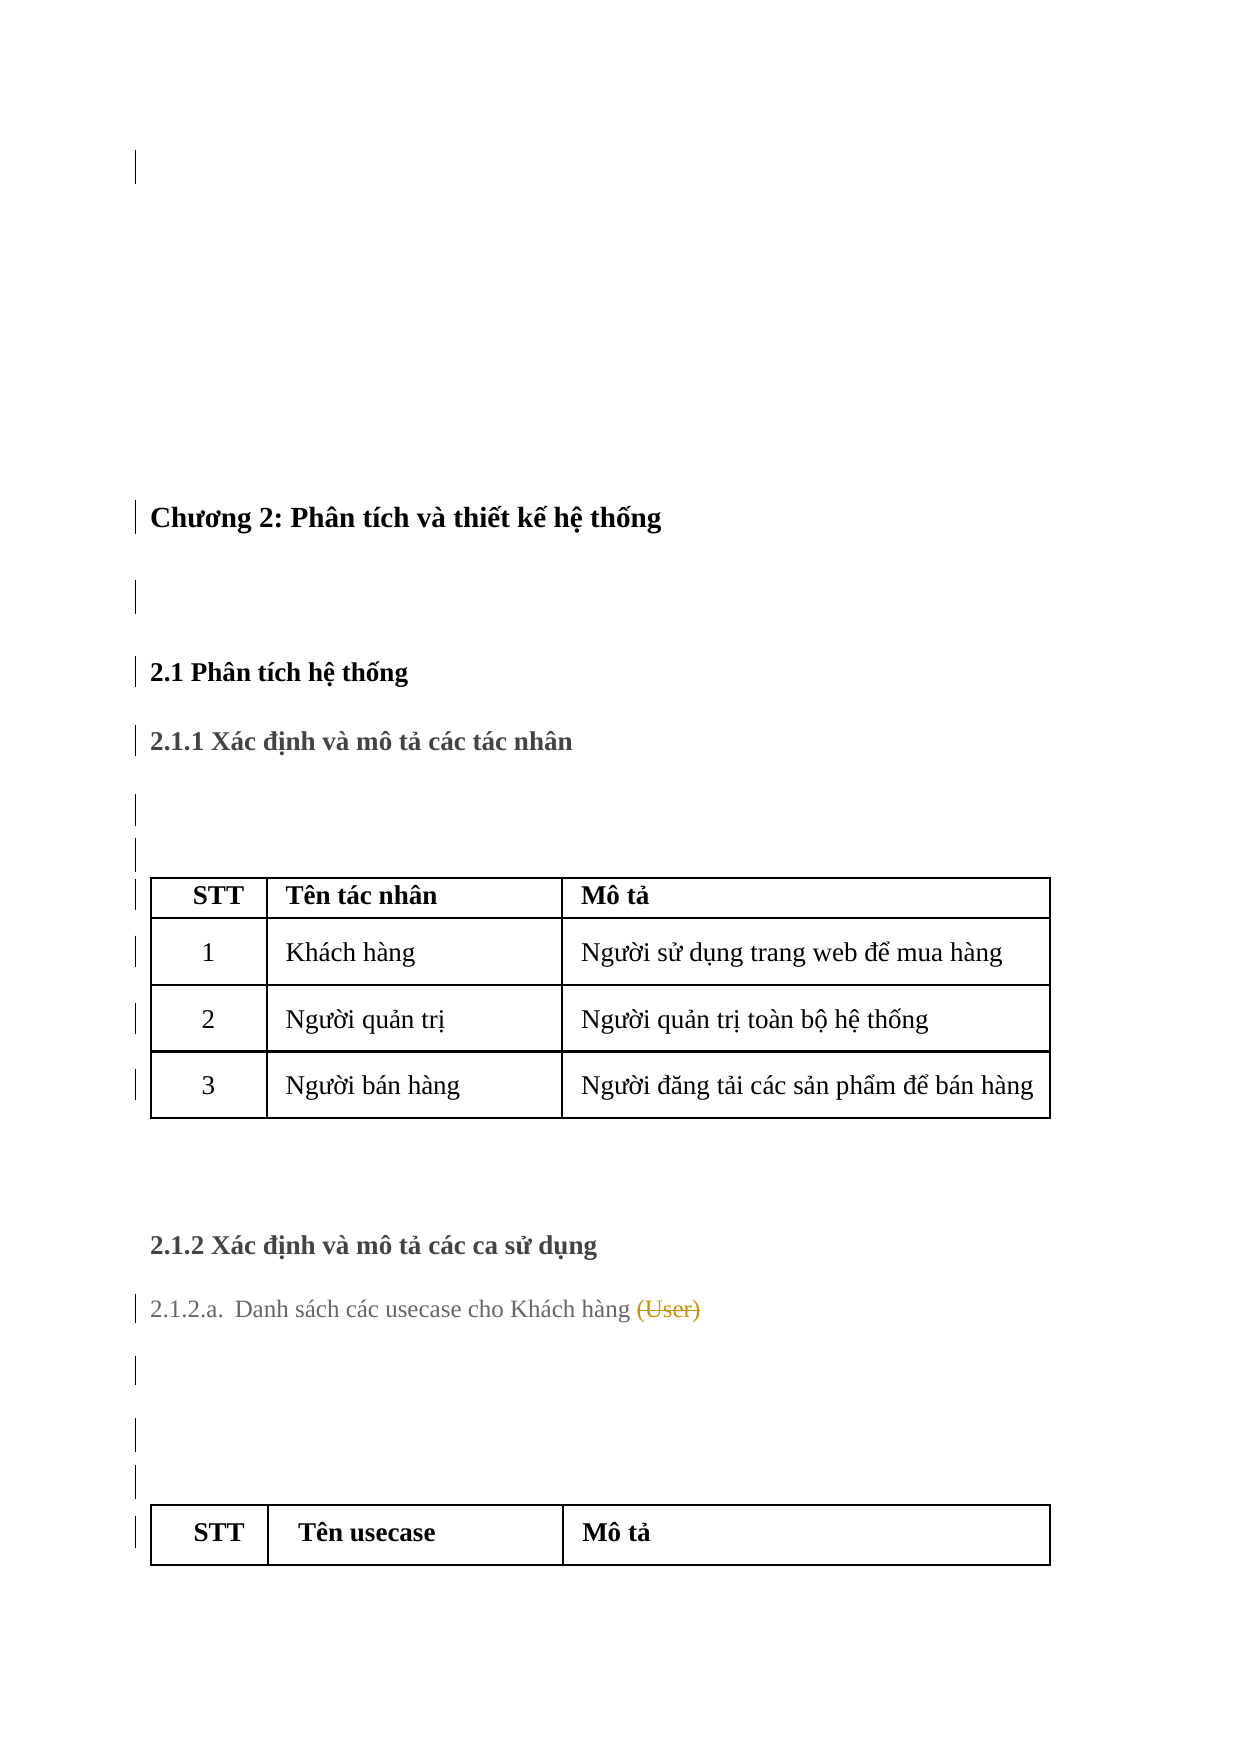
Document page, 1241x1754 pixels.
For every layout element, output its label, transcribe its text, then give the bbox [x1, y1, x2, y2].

table_cell Người đăng tải các sản phẩm để bán hàng [563, 1053, 1049, 1117]
table_cell 1 [152, 919, 266, 984]
table_header Tên usecase [269, 1506, 562, 1564]
table_header Mô tả [564, 1506, 1049, 1564]
subtitle 2.1.1 Xác định và mô tả các tác nhân [150, 725, 1090, 756]
subtitle 2.1.2.a. Danh sách các usecase cho Khách hàng [150, 1294, 1090, 1323]
table_cell Người sử dụng trang web để mua hàng [563, 919, 1049, 984]
table_header Mô tả [563, 879, 1049, 917]
table_cell Người quản trị toàn bộ hệ thống [563, 986, 1049, 1050]
subtitle 2.1 Phân tích hệ thống [150, 656, 1090, 687]
table_cell 2 [152, 986, 266, 1050]
table_header Tên tác nhân [268, 879, 561, 917]
table_cell Người quản trị [268, 986, 561, 1050]
subtitle 2.1.2 Xác định và mô tả các ca sử dụng [150, 1229, 1090, 1260]
table_cell 3 [152, 1053, 266, 1117]
table_cell Người bán hàng [268, 1053, 561, 1117]
table_cell Khách hàng [268, 919, 561, 984]
subtitle Chương 2: Phân tích và thiết kế hệ thống [150, 500, 1090, 533]
table_header STT [152, 879, 266, 917]
table_header STT [152, 1506, 267, 1564]
